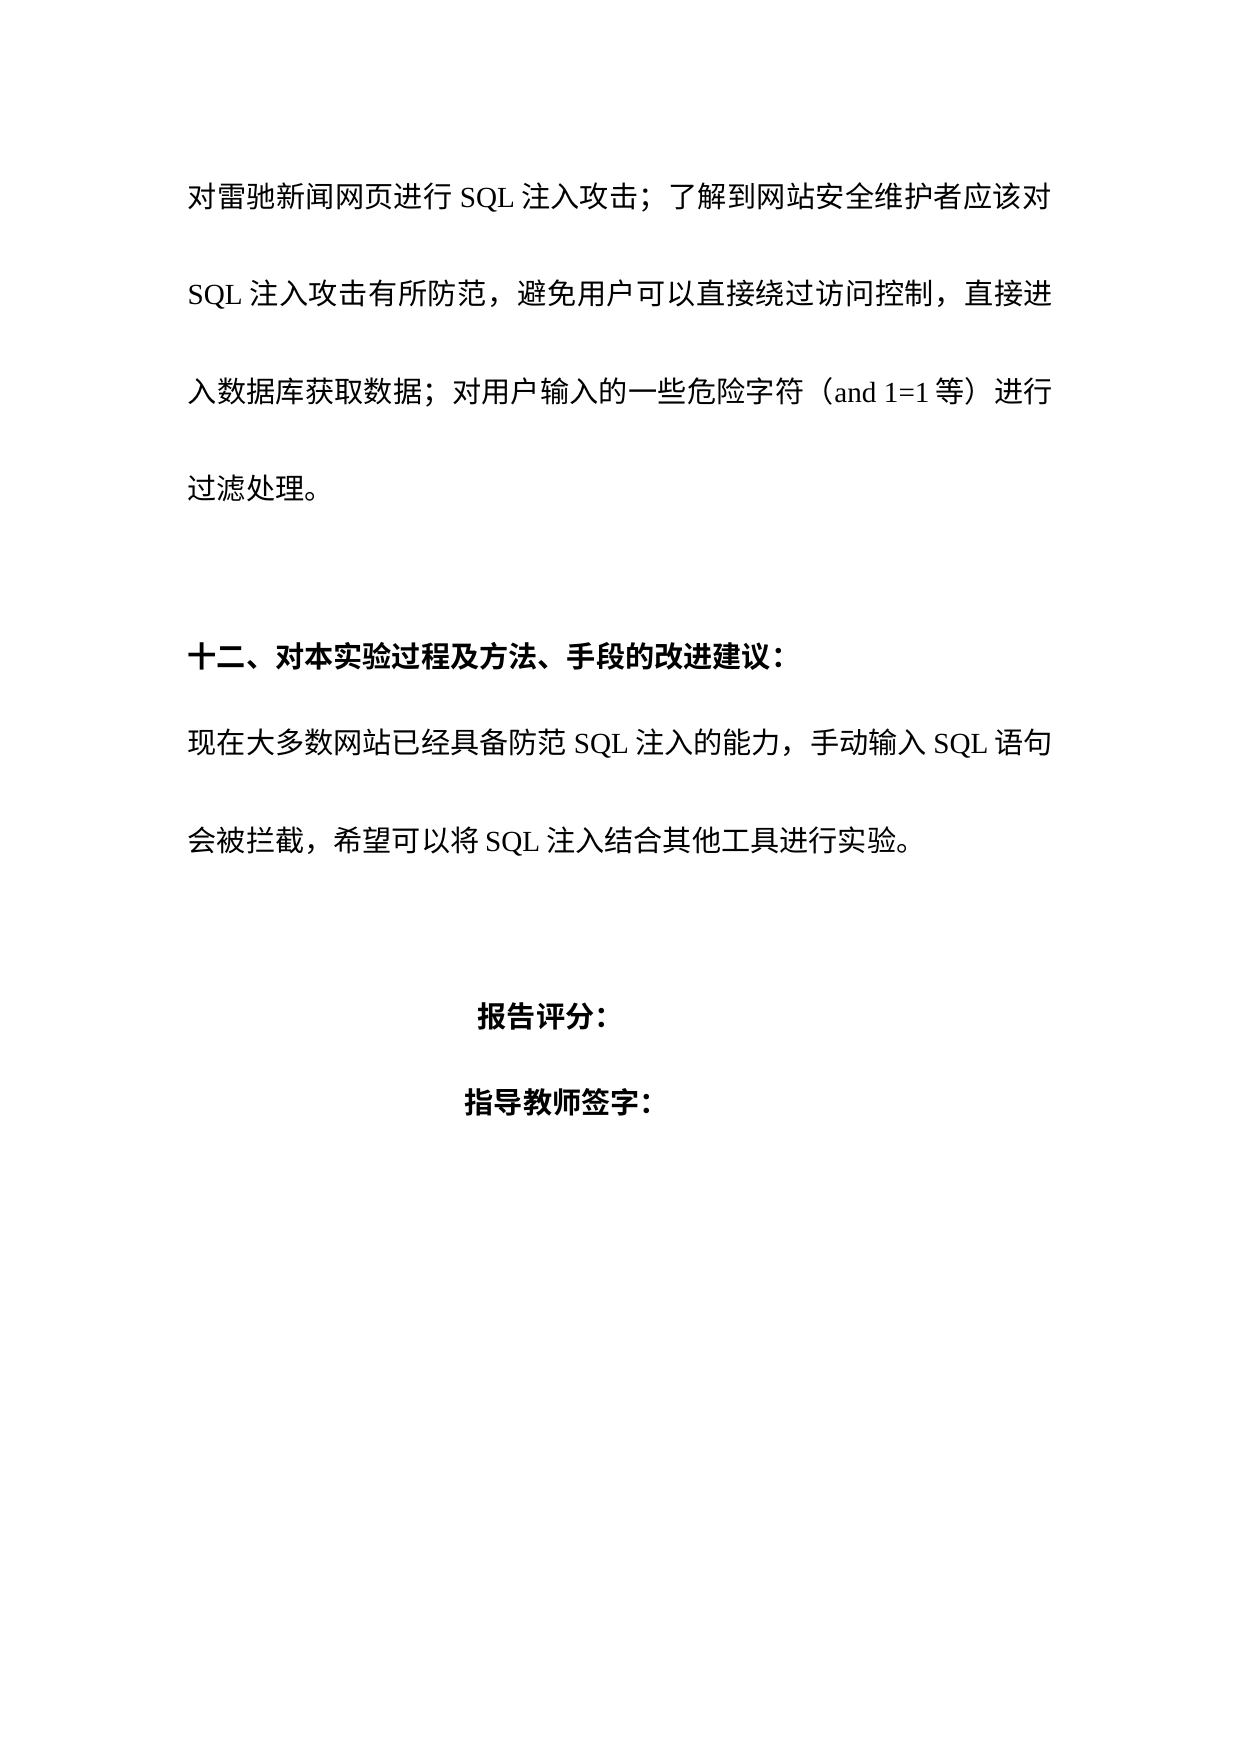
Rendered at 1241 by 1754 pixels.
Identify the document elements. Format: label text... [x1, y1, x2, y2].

text 十二、对本实验过程及方法、手段的改进建议： [187, 622, 1053, 687]
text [187, 162, 1053, 519]
text 指导教师签字： [187, 1068, 1053, 1133]
text 报告评分： [187, 982, 1053, 1047]
text 现在大多数网站已经具备防范SQL注入的能力，手动输入SQL语句会被拦截，希望可以将SQL注入结合其他工具进行实验。 [187, 708, 1053, 871]
